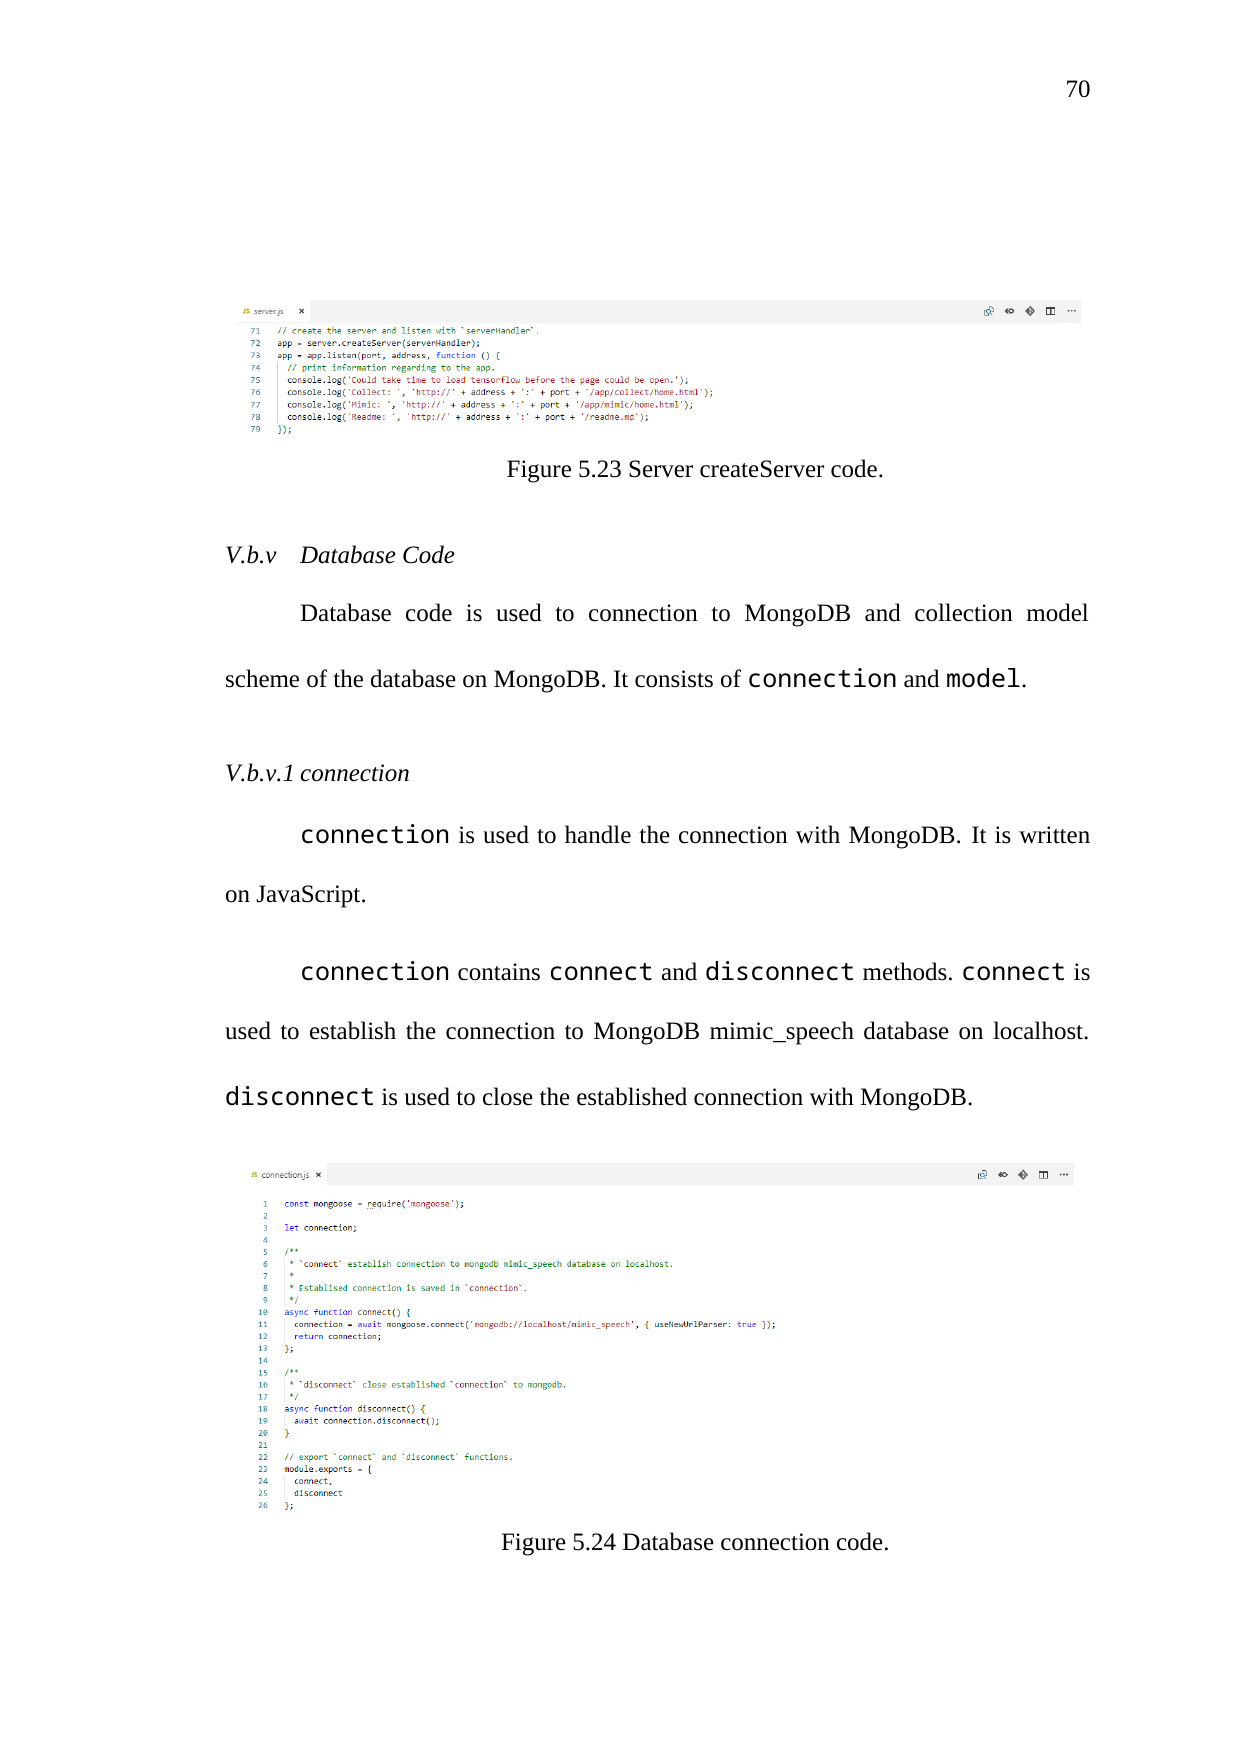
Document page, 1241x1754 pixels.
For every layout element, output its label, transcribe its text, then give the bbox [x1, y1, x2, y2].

text Figure 5.23 Server createServer code. [225, 454, 1090, 482]
text connection contains connect and disconnect methods. connect is used to establish the connection to MongoDB mimic_speech database on localhost. disconnect is used to close the established connection with MongoDB. [225, 953, 1090, 1113]
picture [241, 1163, 1074, 1511]
text Database code is used to connection to MongoDB and collection model scheme of the database on MongoDB. It consists of connection and model. [225, 598, 1090, 695]
text Figure 5.24 Database connection code. [225, 1527, 1090, 1556]
picture [233, 300, 1082, 437]
text connection is used to handle the connection with MongoDB. It is written on JavaScript. [225, 816, 1090, 908]
subtitle Database Code [225, 540, 1090, 569]
subtitle connection [225, 758, 1090, 787]
